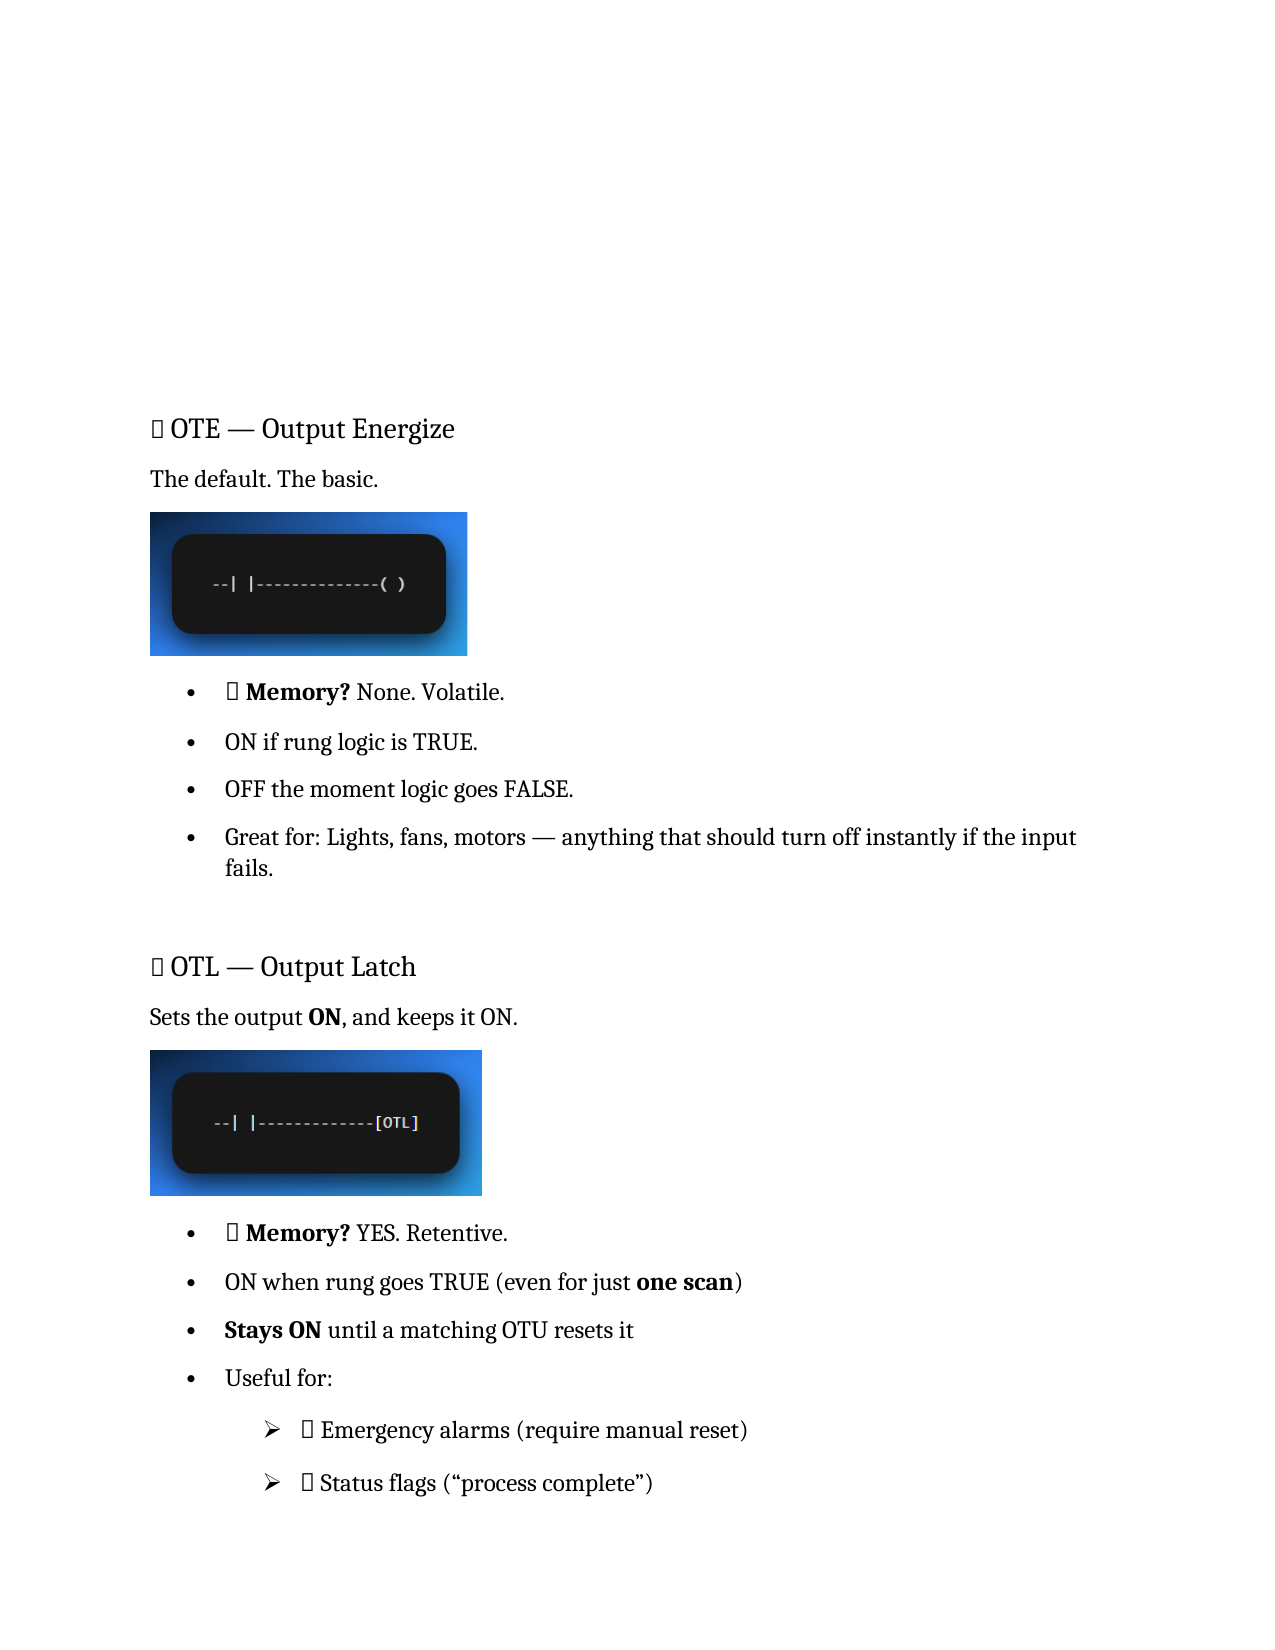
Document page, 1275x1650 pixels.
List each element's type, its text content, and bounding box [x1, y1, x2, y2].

list ON if rung logic is TRUE. [187, 727, 1125, 756]
text OTE — Output Energize [150, 411, 1125, 446]
list 🧠 Memory? None. Volatile. [187, 674, 1125, 708]
picture [150, 1050, 482, 1196]
text Sets the output ON, and keeps it ON. [150, 1003, 1125, 1032]
list ON when rung goes TRUE (even for just one scan) [187, 1268, 1125, 1297]
text OTL — Output Latch [150, 949, 1125, 983]
list OFF the moment logic goes FALSE. [187, 775, 1125, 804]
list Stays ON until a matching OTU resets it [187, 1316, 1125, 1345]
list Great for: Lights, fans, motors — anything that should turn off instantly if the input fails. [187, 823, 1125, 883]
list 🔔 Emergency alarms (require manual reset) [262, 1411, 1125, 1445]
list Status flags (“process complete”) [262, 1465, 1125, 1499]
list 🧠 Memory? YES. Retentive. [187, 1215, 1125, 1249]
picture [150, 512, 468, 656]
list Useful for: [187, 1364, 1125, 1392]
text The default. The basic. [150, 465, 1125, 494]
